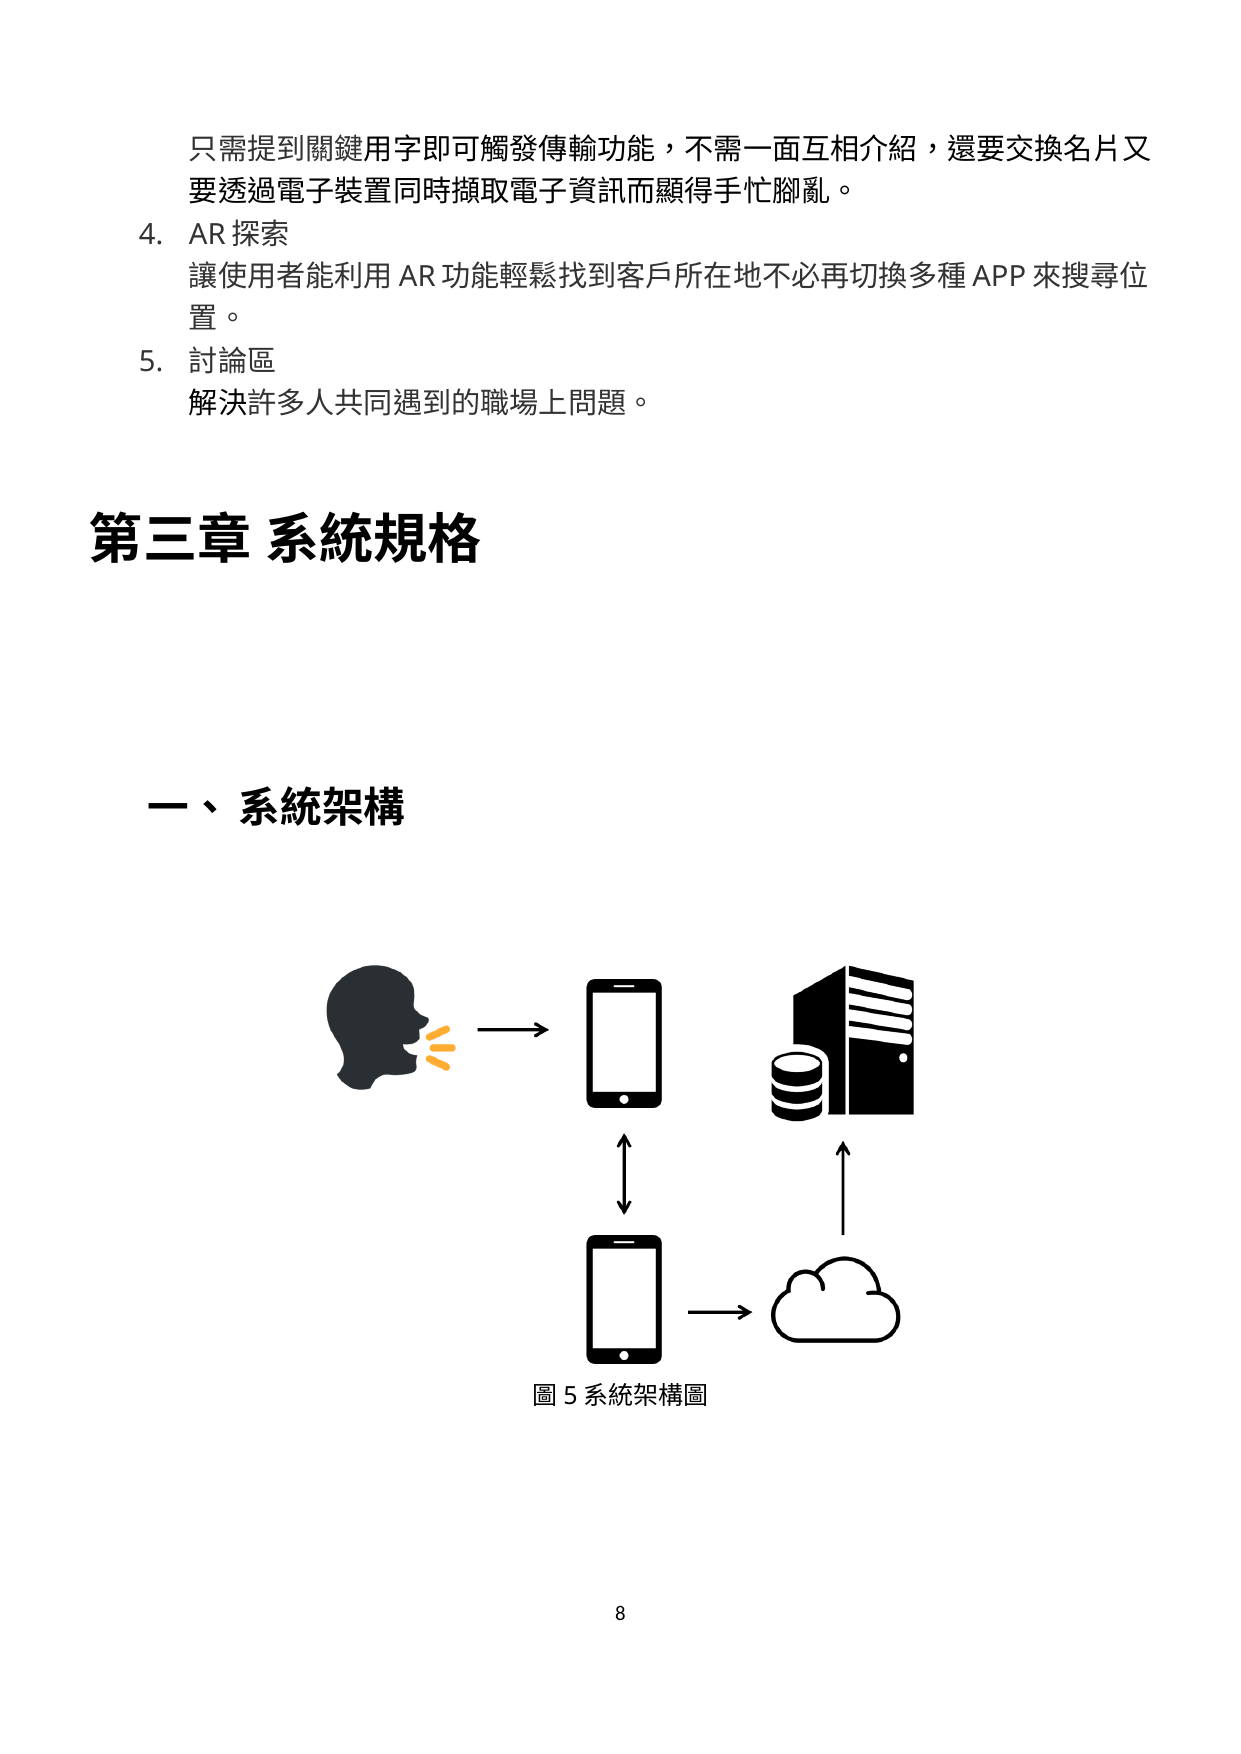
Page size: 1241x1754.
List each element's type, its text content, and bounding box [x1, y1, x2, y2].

picture [326, 962, 914, 1364]
subtitle 系統規格 [89, 478, 1152, 591]
list 討論區 [139, 337, 1152, 380]
list 讓使用者能利用AR功能輕鬆找到客戶所在地不必再切換多種APP來搜尋位置。 [189, 253, 1152, 337]
subtitle 系統架構 [148, 767, 1152, 842]
list 解決許多人共同遇到的職場上問題。 [189, 380, 1152, 422]
list AR探索 [139, 210, 1152, 253]
list 只需提到關鍵用字即可觸發傳輸功能，不需一面互相介紹，還要交換名片又要透過電子裝置同時擷取電子資訊而顯得手忙腳亂。 [189, 126, 1152, 210]
